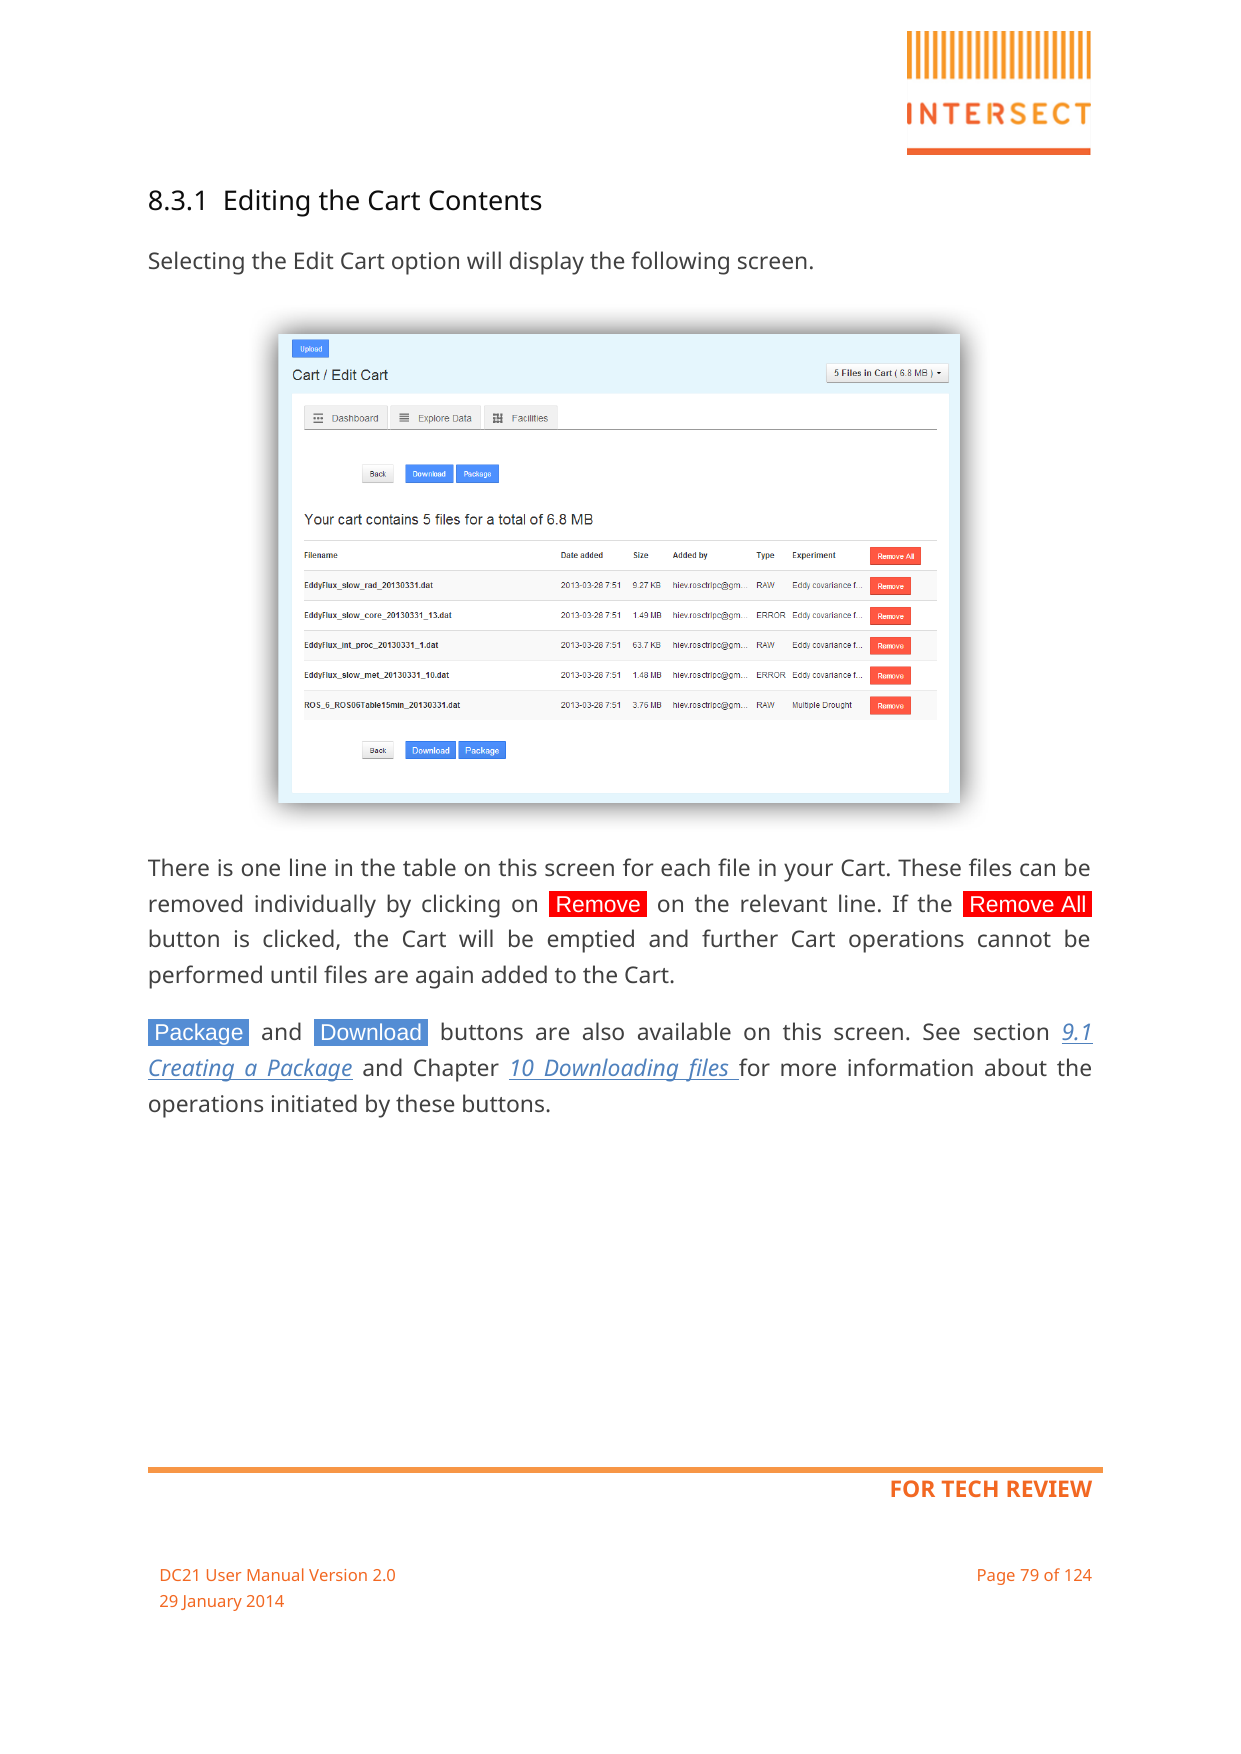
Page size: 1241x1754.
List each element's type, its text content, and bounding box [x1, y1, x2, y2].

picture [278, 334, 960, 803]
picture [905, 29, 1093, 157]
text Selecting the Edit Cart option will display the following screen. [148, 244, 1092, 276]
subtitle Editing the Cart Contents [148, 181, 1092, 218]
text There is one line in the table on this screen for each file in your Cart. These files can be removed individually by clicking on Remove on the relevant line. If the Remove All button is clicked, the Cart will be emptied and further Cart operations cannot be performed until files are again added to the Cart. [148, 852, 1092, 991]
